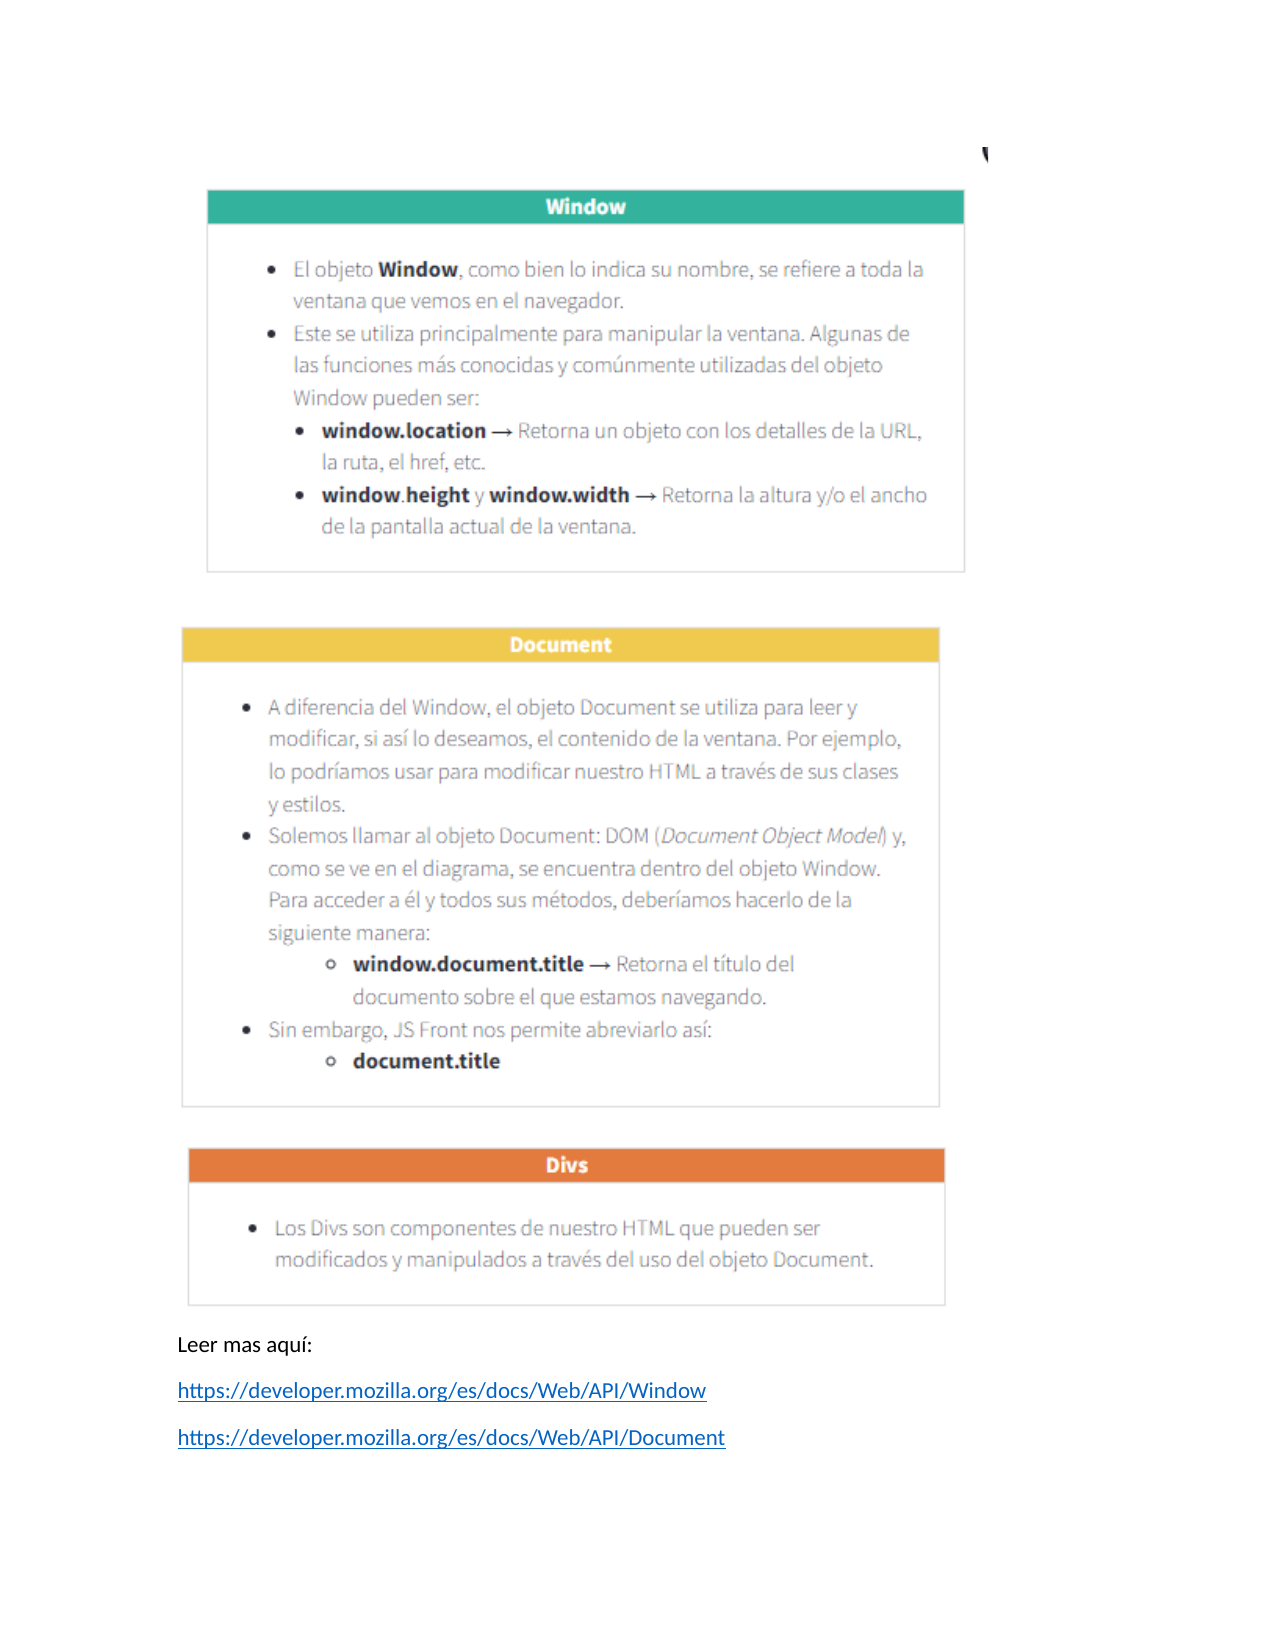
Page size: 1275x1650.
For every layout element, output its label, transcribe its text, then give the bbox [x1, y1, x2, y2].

text https://developer.mozilla.org/es/docs/Web/API/Window [177, 1377, 1098, 1405]
picture [177, 1132, 957, 1311]
picture [177, 147, 989, 609]
picture [177, 610, 942, 1125]
text https://developer.mozilla.org/es/docs/Web/API/Document [177, 1423, 1098, 1452]
text Leer mas aquí: [177, 1330, 1098, 1358]
